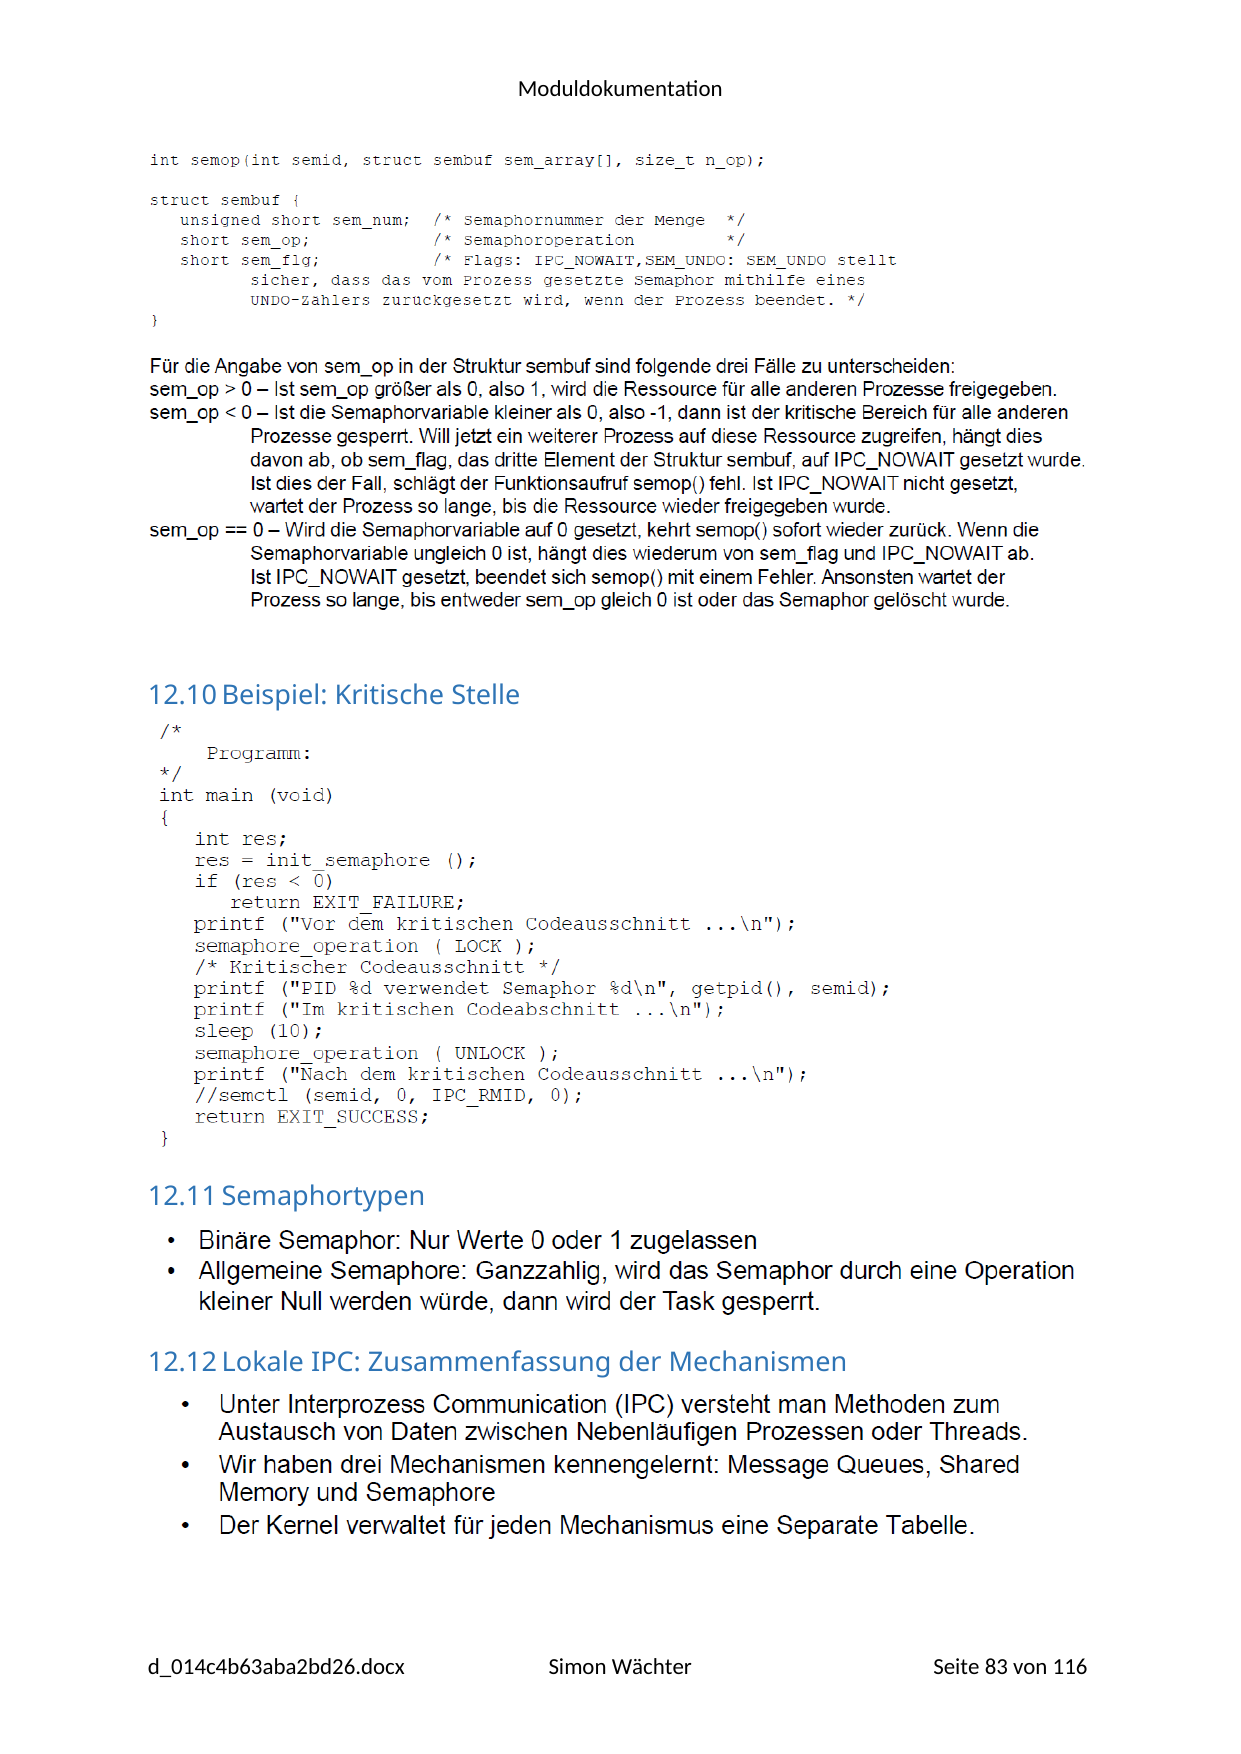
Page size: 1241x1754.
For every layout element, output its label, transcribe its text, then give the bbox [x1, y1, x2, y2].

subtitle Semaphortypen [148, 1176, 1093, 1213]
picture [147, 1215, 1093, 1324]
picture [147, 147, 1093, 657]
subtitle Lokale IPC: Zusammenfassung der Mechanismen [148, 1342, 1093, 1379]
subtitle Beispiel: Kritische Stelle [148, 676, 1093, 713]
picture [147, 1382, 1093, 1546]
picture [147, 715, 1093, 1158]
